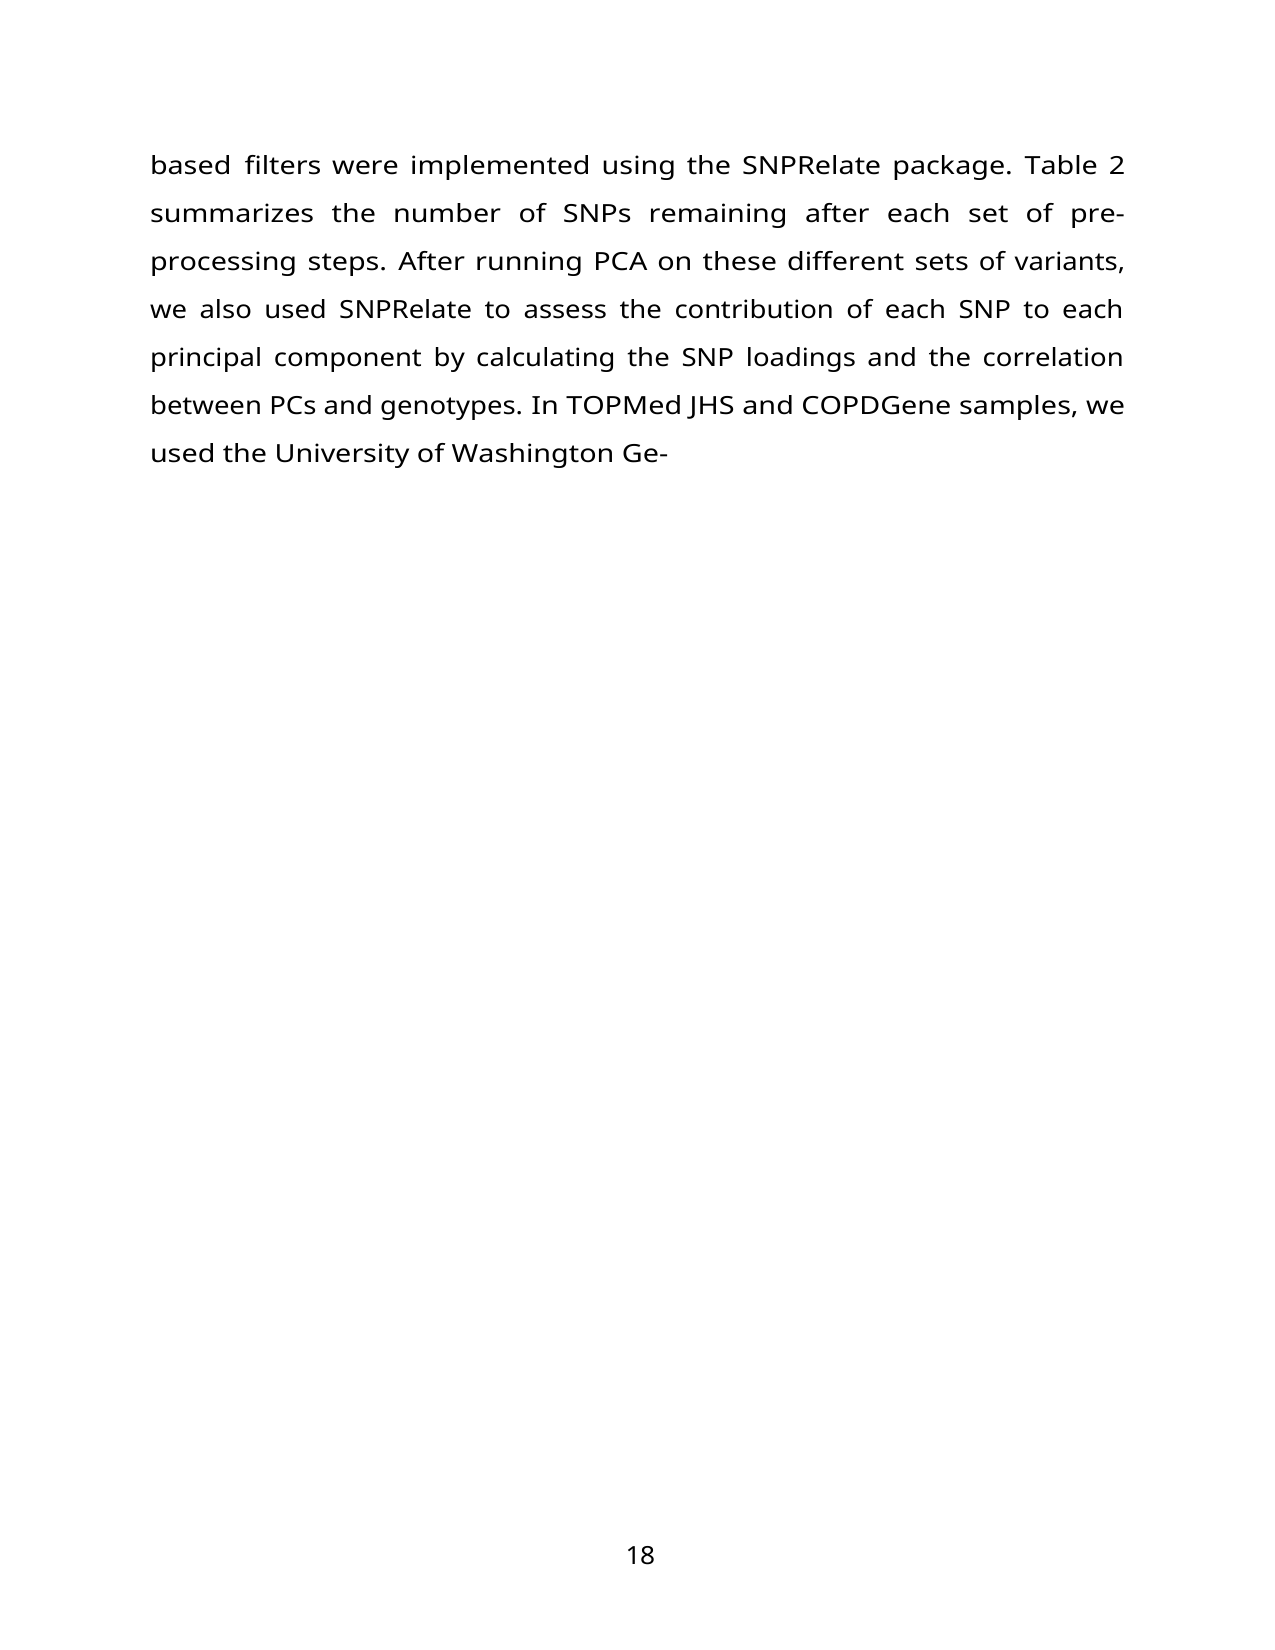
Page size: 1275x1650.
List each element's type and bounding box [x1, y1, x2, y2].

text [150, 148, 1126, 470]
